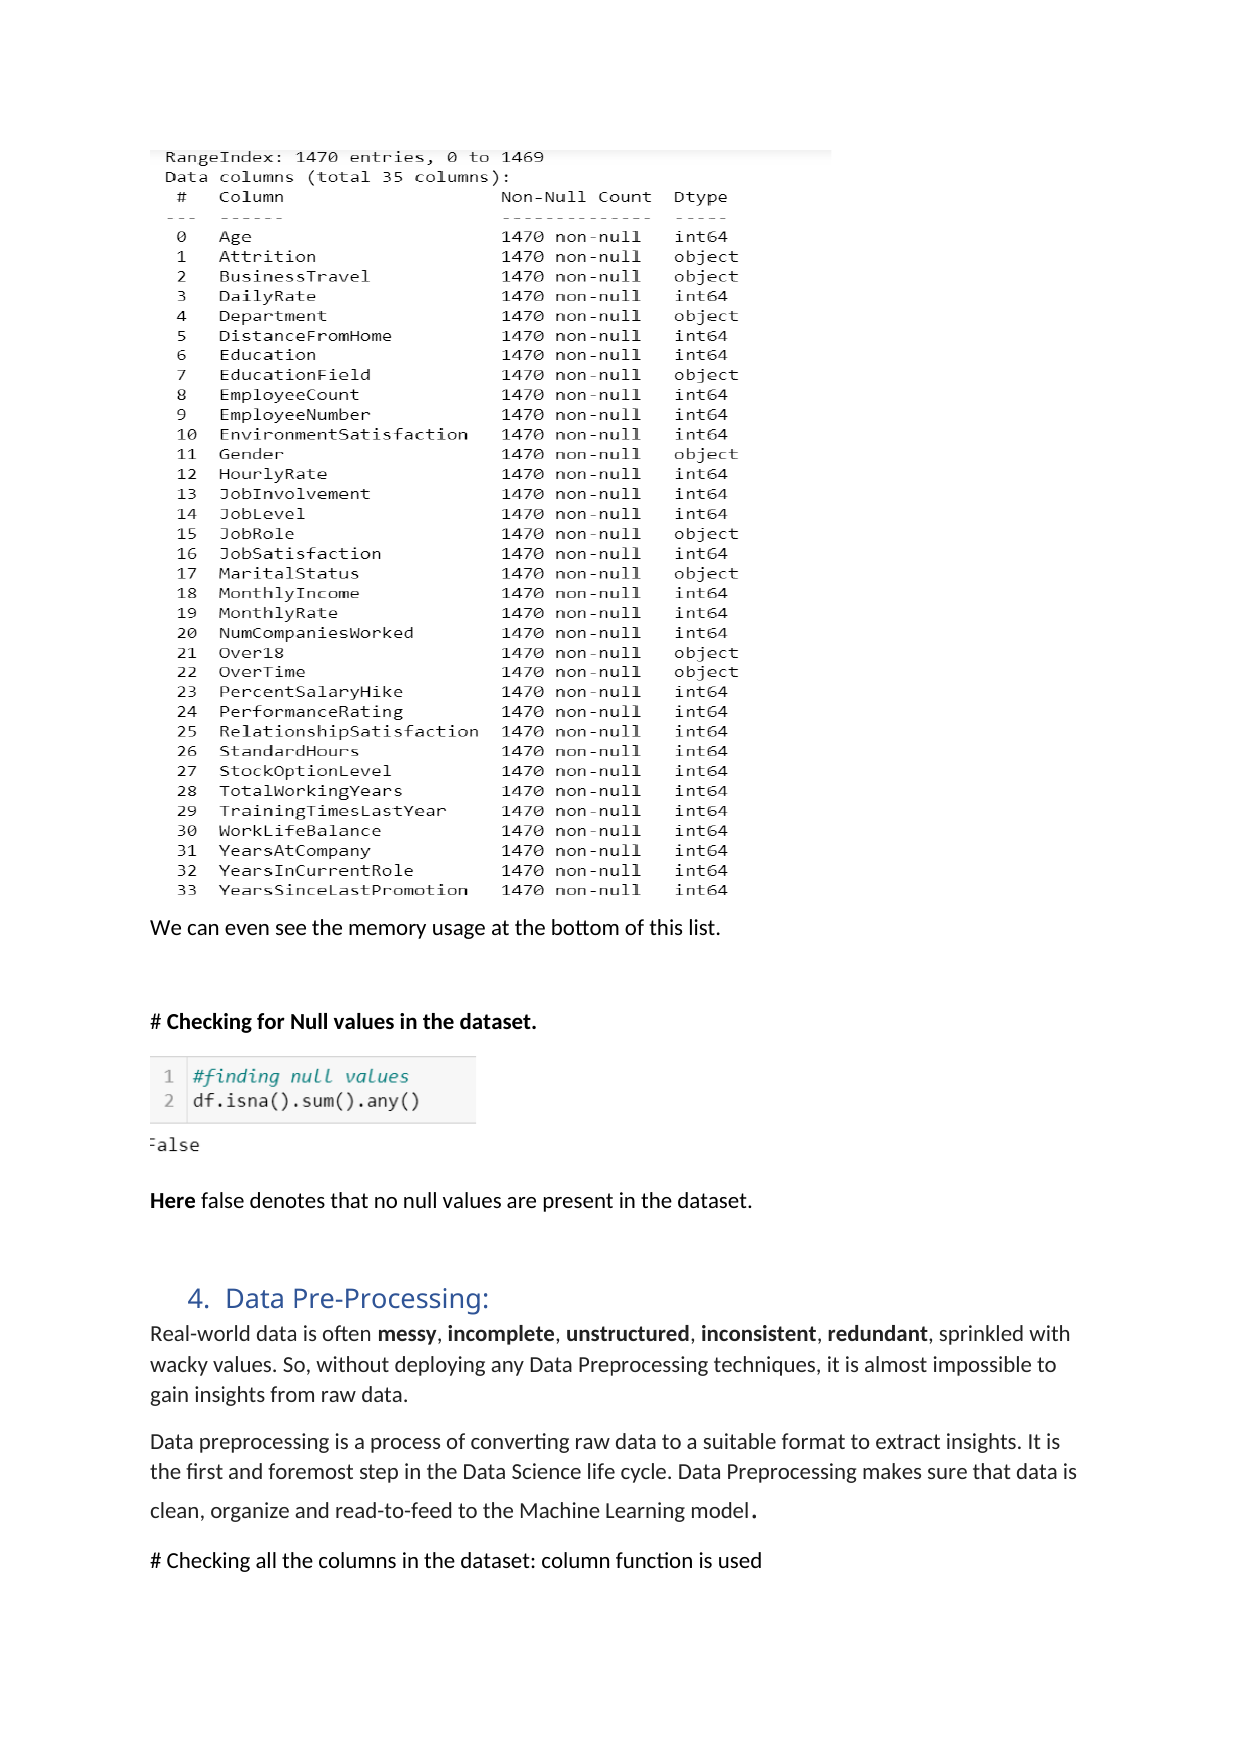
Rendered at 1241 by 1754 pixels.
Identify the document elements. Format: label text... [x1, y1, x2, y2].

text # Checking all the columns in the dataset: column function is used [150, 1546, 1090, 1574]
text Here false denotes that no null values are present in the dataset. [150, 1186, 1090, 1214]
text We can even see the memory usage at the bottom of this list. [150, 913, 1090, 941]
text Real-world data is often messy, incomplete, unstructured, inconsistent, redundant, sprinkled with wacky values. So, without deploying any Data Preprocessing techniques, it is almost impossible to gain insights from raw data. [150, 1319, 1090, 1408]
picture [150, 1053, 477, 1168]
picture [150, 150, 832, 895]
subtitle Data Pre-Processing: [187, 1280, 1090, 1317]
text Data preprocessing is a process of converting raw data to a suitable format to extract insights. It is the first and foremost step in the Data Science life cycle. Data Preprocessing makes sure that data is clean, organize and read-to-feed to the Machine Learning model. [150, 1427, 1090, 1526]
text # Checking for Null values in the dataset. [150, 1007, 1090, 1035]
